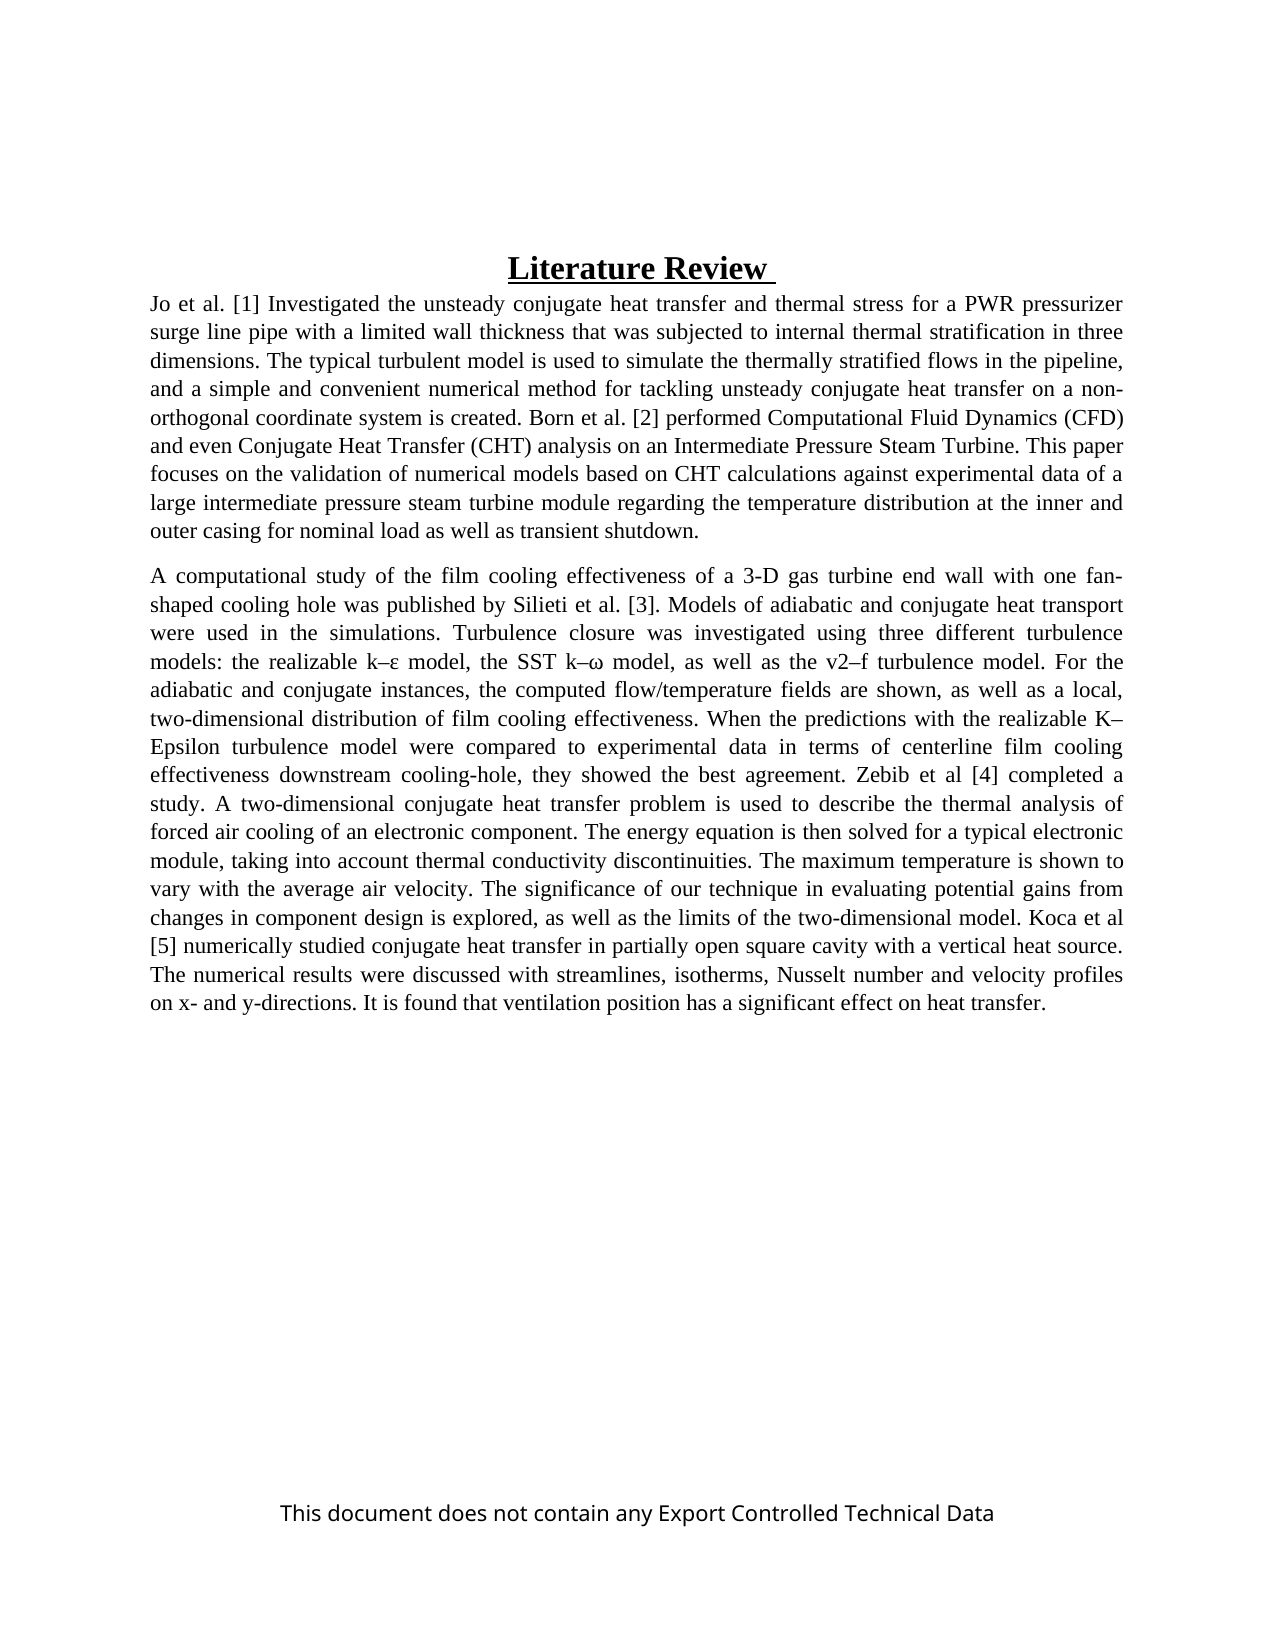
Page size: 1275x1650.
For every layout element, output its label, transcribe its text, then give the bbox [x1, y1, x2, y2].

text Jo et al. [1] Investigated the unsteady conjugate heat transfer and thermal stress for a PWR pressurizer surge line pipe with a limited wall thickness that was subjected to internal thermal stratification in three dimensions. The typical turbulent model is used to simulate the thermally stratified flows in the pipeline, and a simple and convenient numerical method for tackling unsteady conjugate heat transfer on a non-orthogonal coordinate system is created. Born et al. [2] performed Computational Fluid Dynamics (CFD) and even Conjugate Heat Transfer (CHT) analysis on an Intermediate Pressure Steam Turbine. This paper focuses on the validation of numerical models based on CHT calculations against experimental data of a large intermediate pressure steam turbine module regarding the temperature distribution at the inner and outer casing for nominal load as well as transient shutdown. [150, 290, 1125, 544]
subtitle Literature Review [150, 248, 1125, 287]
text A computational study of the film cooling effectiveness of a 3-D gas turbine end wall with one fan-shaped cooling hole was published by Silieti et al. [3]. Models of adiabatic and conjugate heat transport were used in the simulations. Turbulence closure was investigated using three different turbulence models: the realizable k–ε model, the SST k–ω model, as well as the v2–f turbulence model. For the adiabatic and conjugate instances, the computed flow/temperature fields are shown, as well as a local, two-dimensional distribution of film cooling effectiveness. When the predictions with the realizable K–Epsilon turbulence model were compared to experimental data in terms of centerline film cooling effectiveness downstream cooling-hole, they showed the best agreement. Zebib et al [4] completed a study. A two-dimensional conjugate heat transfer problem is used to describe the thermal analysis of forced air cooling of an electronic component. The energy equation is then solved for a typical electronic module, taking into account thermal conductivity discontinuities. The maximum temperature is shown to vary with the average air velocity. The significance of our technique in evaluating potential gains from changes in component design is explored, as well as the limits of the two-dimensional model. Koca et al [5] numerically studied conjugate heat transfer in partially open square cavity with a vertical heat source. The numerical results were discussed with streamlines, isotherms, Nusselt number and velocity profiles on x- and y-directions. It is found that ventilation position has a significant effect on heat transfer. [150, 562, 1125, 1015]
